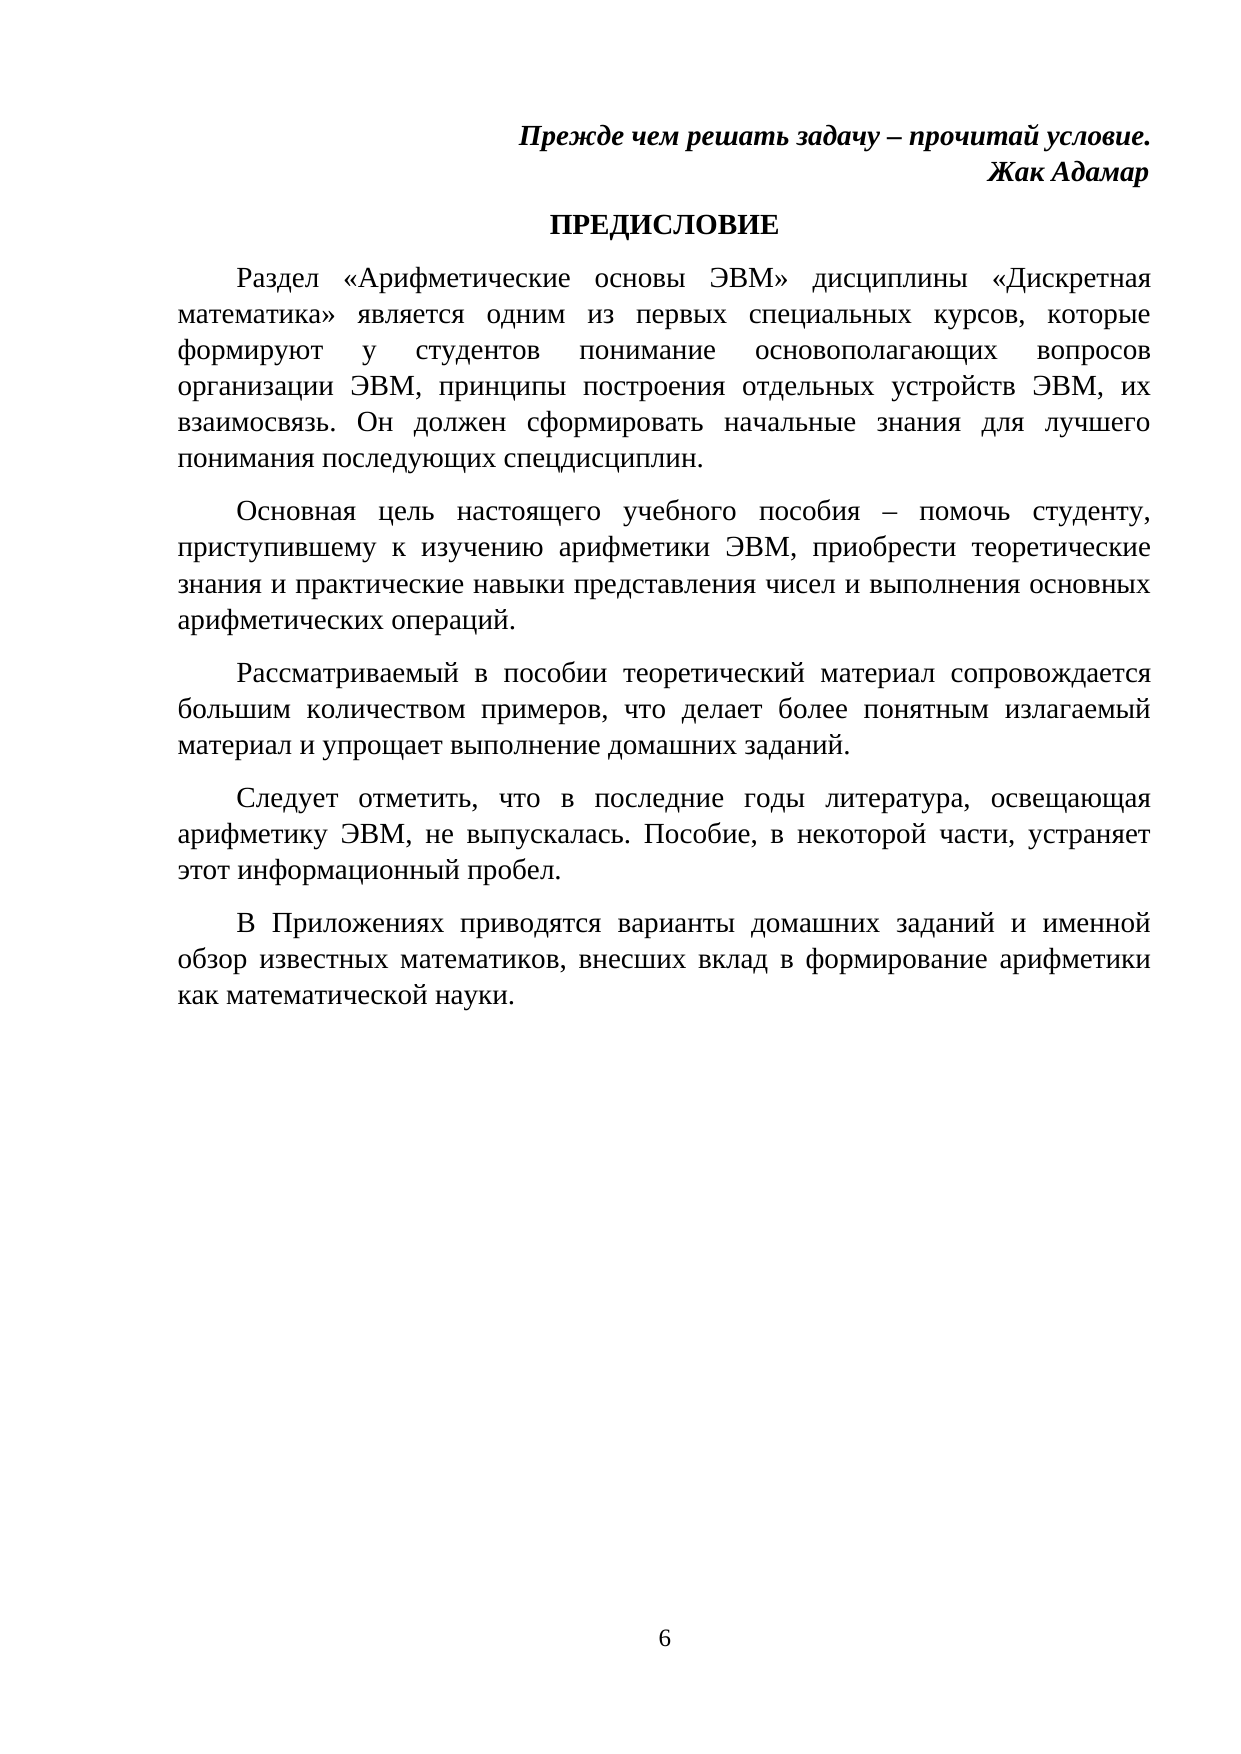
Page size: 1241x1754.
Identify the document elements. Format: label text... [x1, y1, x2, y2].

text Жак Адамар [177, 154, 1152, 188]
text Основная цель настоящего учебного пособия – помочь студенту, приступившему к изучению арифметики ЭВМ, приобрести теоретические знания и практические навыки представления чисел и выполнения основных арифметических операций. [177, 493, 1152, 635]
text Раздел «Арифметические основы ЭВМ» дисциплины «Дискретная математика» является одним из первых специальных курсов, которые формируют у студентов понимание основополагающих вопросов организации ЭВМ, принципы построения отдельных устройств ЭВМ, их взаимосвязь. Он должен сформировать начальные знания для лучшего понимания последующих спецдисциплин. [177, 260, 1152, 474]
text Следует отметить, что в последние годы литература, освещающая арифметику ЭВМ, не выпускалась. Пособие, в некоторой части, устраняет этот информационный пробел. [177, 780, 1152, 886]
text ПРЕДИСЛОВИЕ [177, 207, 1152, 241]
text Рассматриваемый в пособии теоретический материал сопровождается большим количеством примеров, что делает более понятным излагаемый материал и упрощает выполнение домашних заданий. [177, 655, 1152, 761]
text В Приложениях приводятся варианты домашних заданий и именной обзор известных математиков, внесших вклад в формирование арифметики как математической науки. [177, 905, 1152, 1011]
text Прежде чем решать задачу – прочитай условие. [177, 118, 1152, 152]
